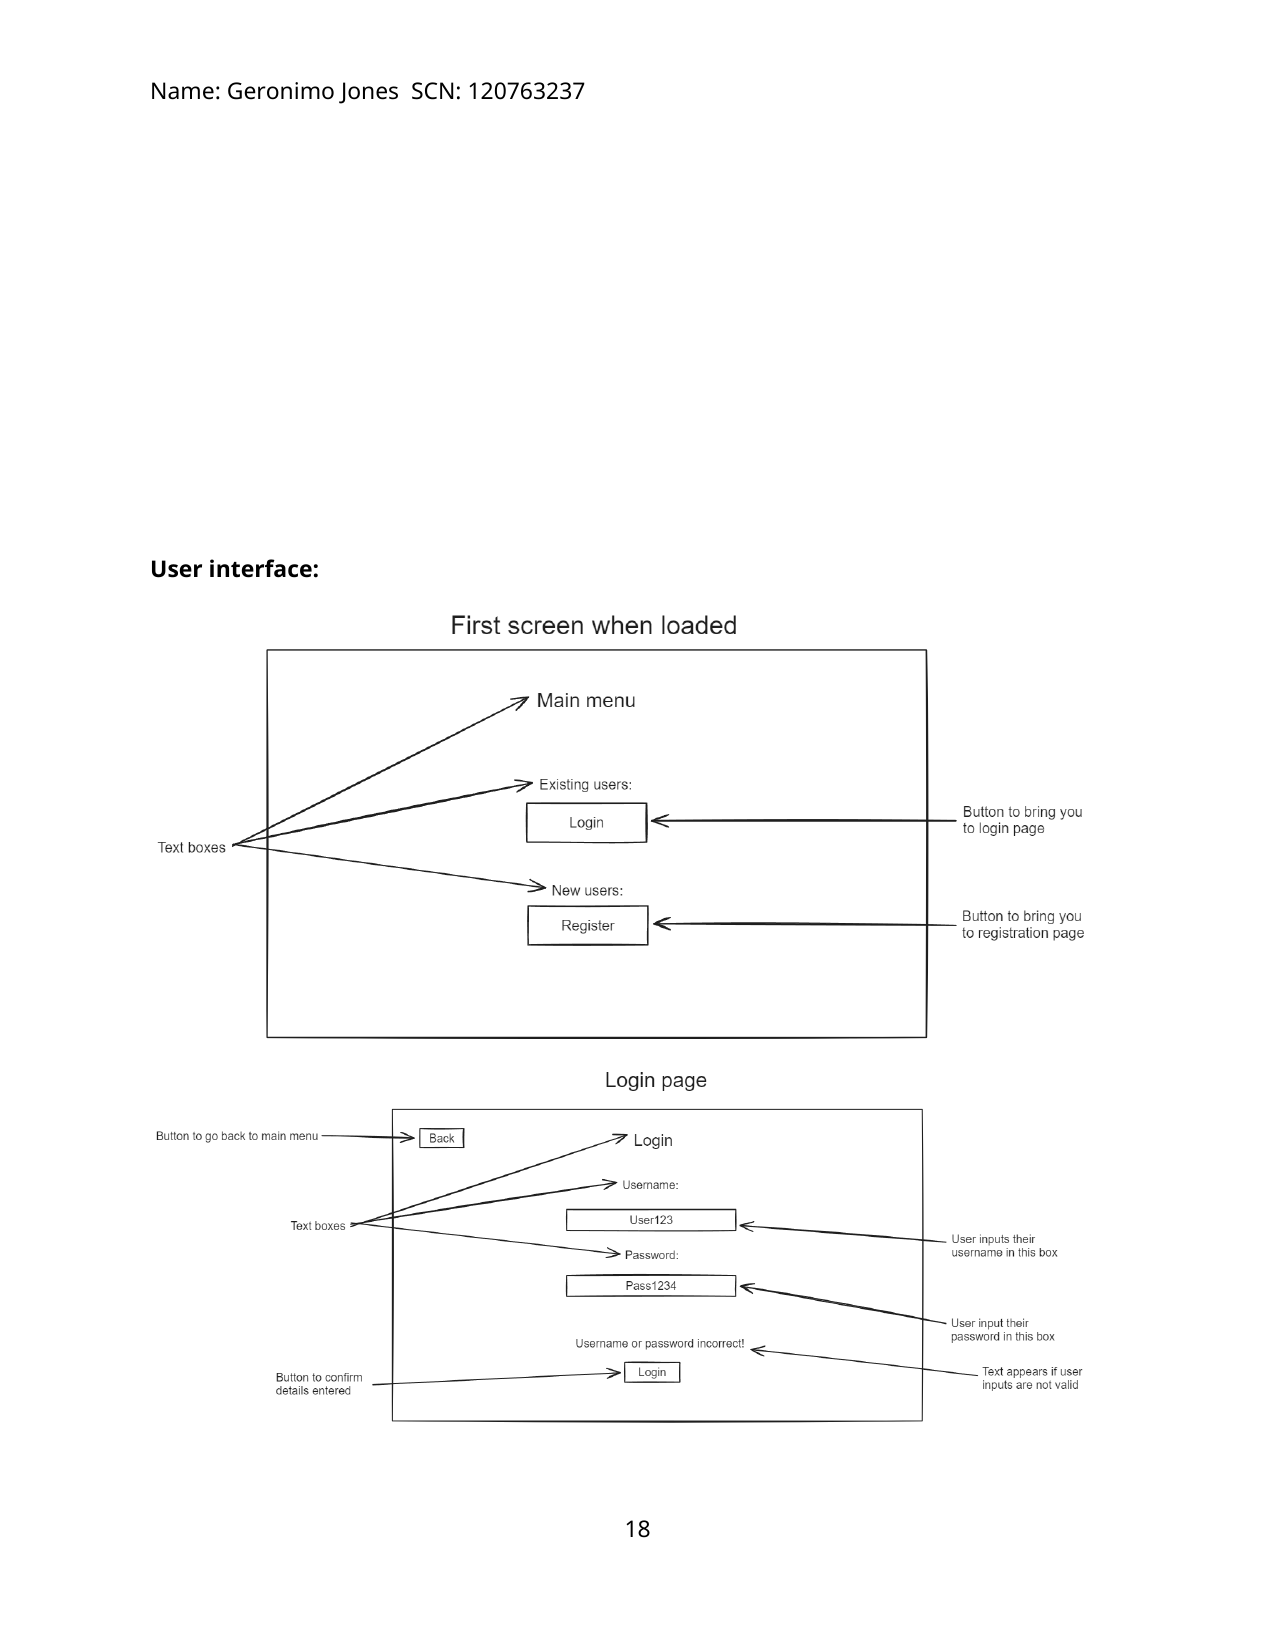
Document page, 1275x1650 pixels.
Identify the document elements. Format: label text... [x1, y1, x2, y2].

text User interface: [150, 553, 1125, 584]
picture [150, 1062, 1091, 1426]
picture [150, 603, 1091, 1044]
